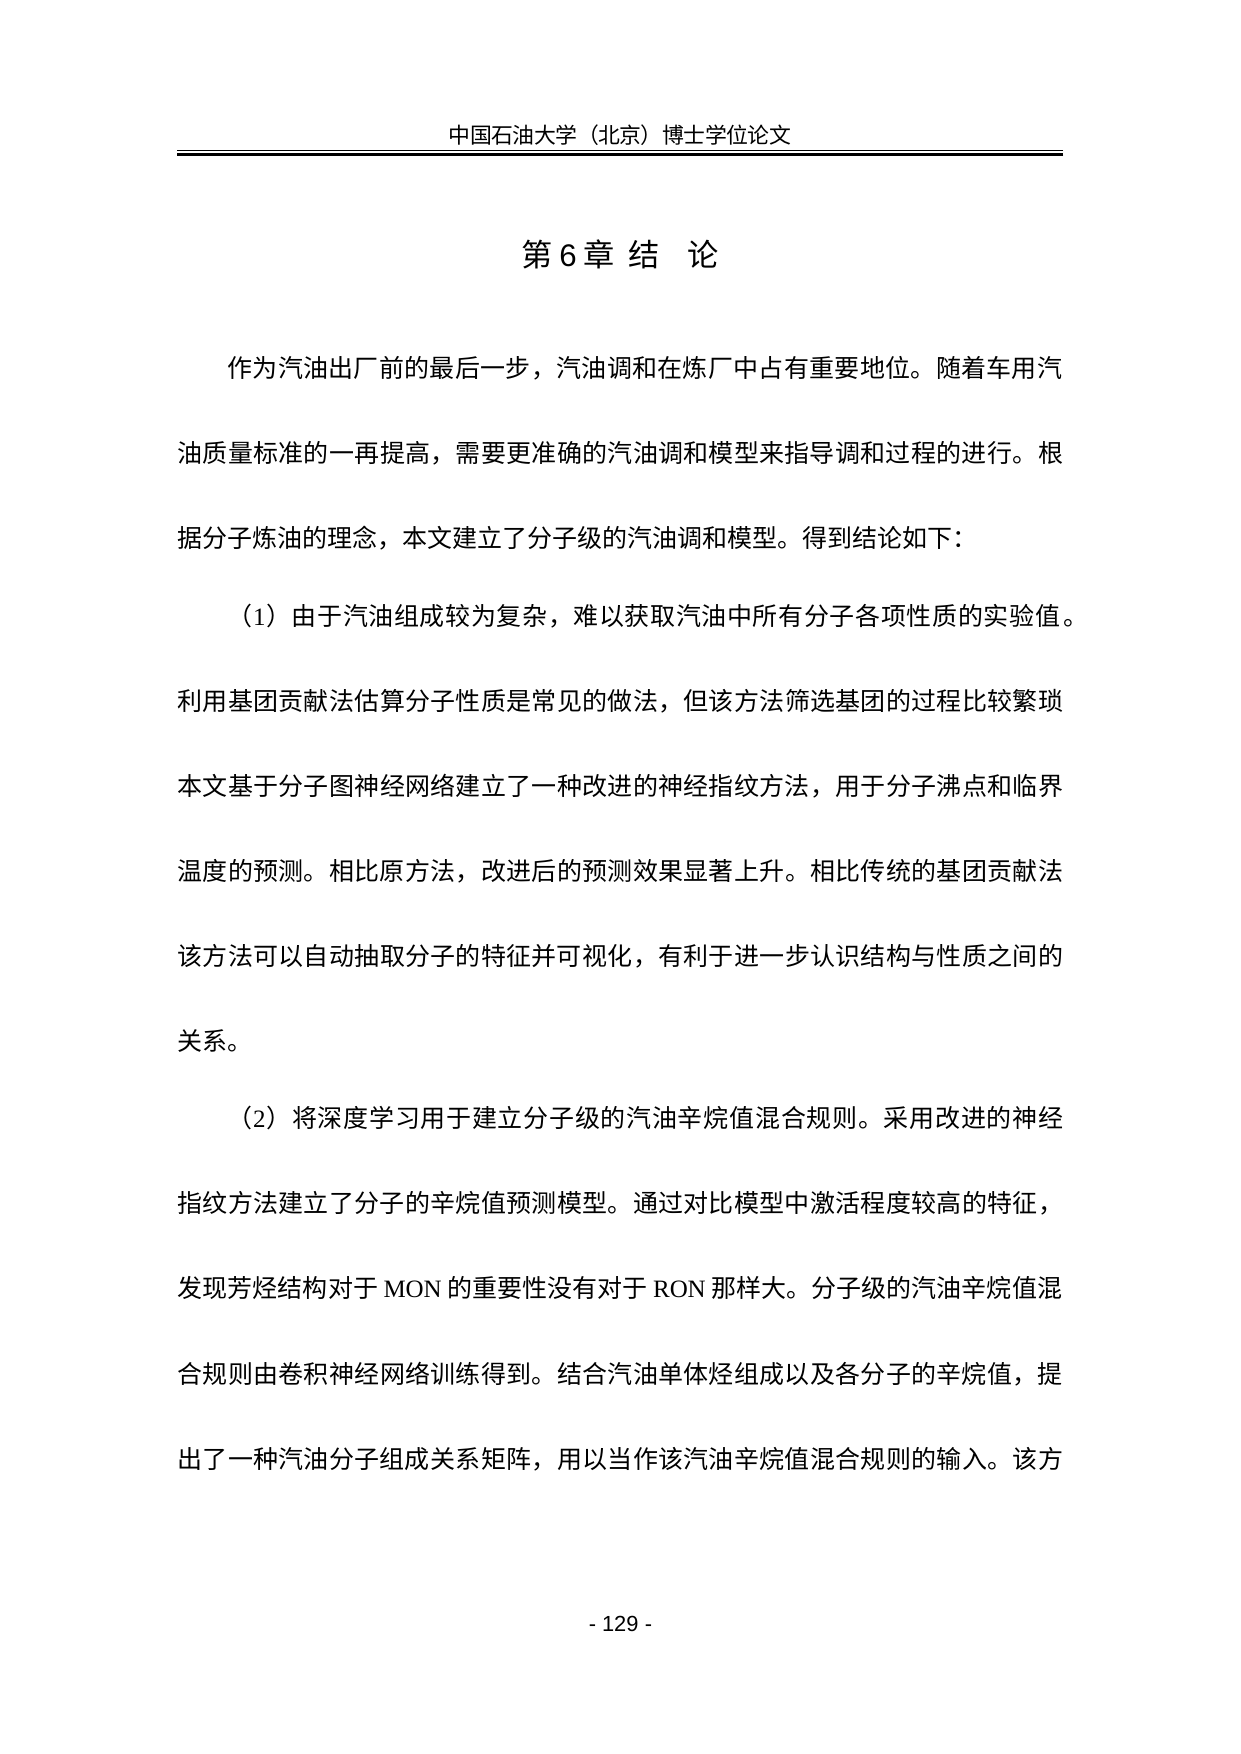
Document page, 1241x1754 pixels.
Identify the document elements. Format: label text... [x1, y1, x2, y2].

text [177, 1083, 1063, 1491]
subtitle 第6章 结 论 [177, 219, 1063, 287]
text 作为汽油出厂前的最后一步，汽油调和在炼厂中占有重要地位。随着车用汽油质量标准的一再提高，需要更准确的汽油调和模型来指导调和过程的进行。根据分子炼油的理念，本文建立了分子级的汽油调和模型。得到结论如下： [177, 333, 1063, 571]
text （1）由于汽油组成较为复杂，难以获取汽油中所有分子各项性质的实验值。利用基团贡献法估算分子性质是常见的做法，但该方法筛选基团的过程比较繁琐。本文基于分子图神经网络建立了一种改进的神经指纹方法，用于分子沸点和临界温度的预测。相比原方法，改进后的预测效果显著上升。相比传统的基团贡献法，该方法可以自动抽取分子的特征并可视化，有利于进一步认识结构与性质之间的关系。 [177, 580, 1063, 1074]
